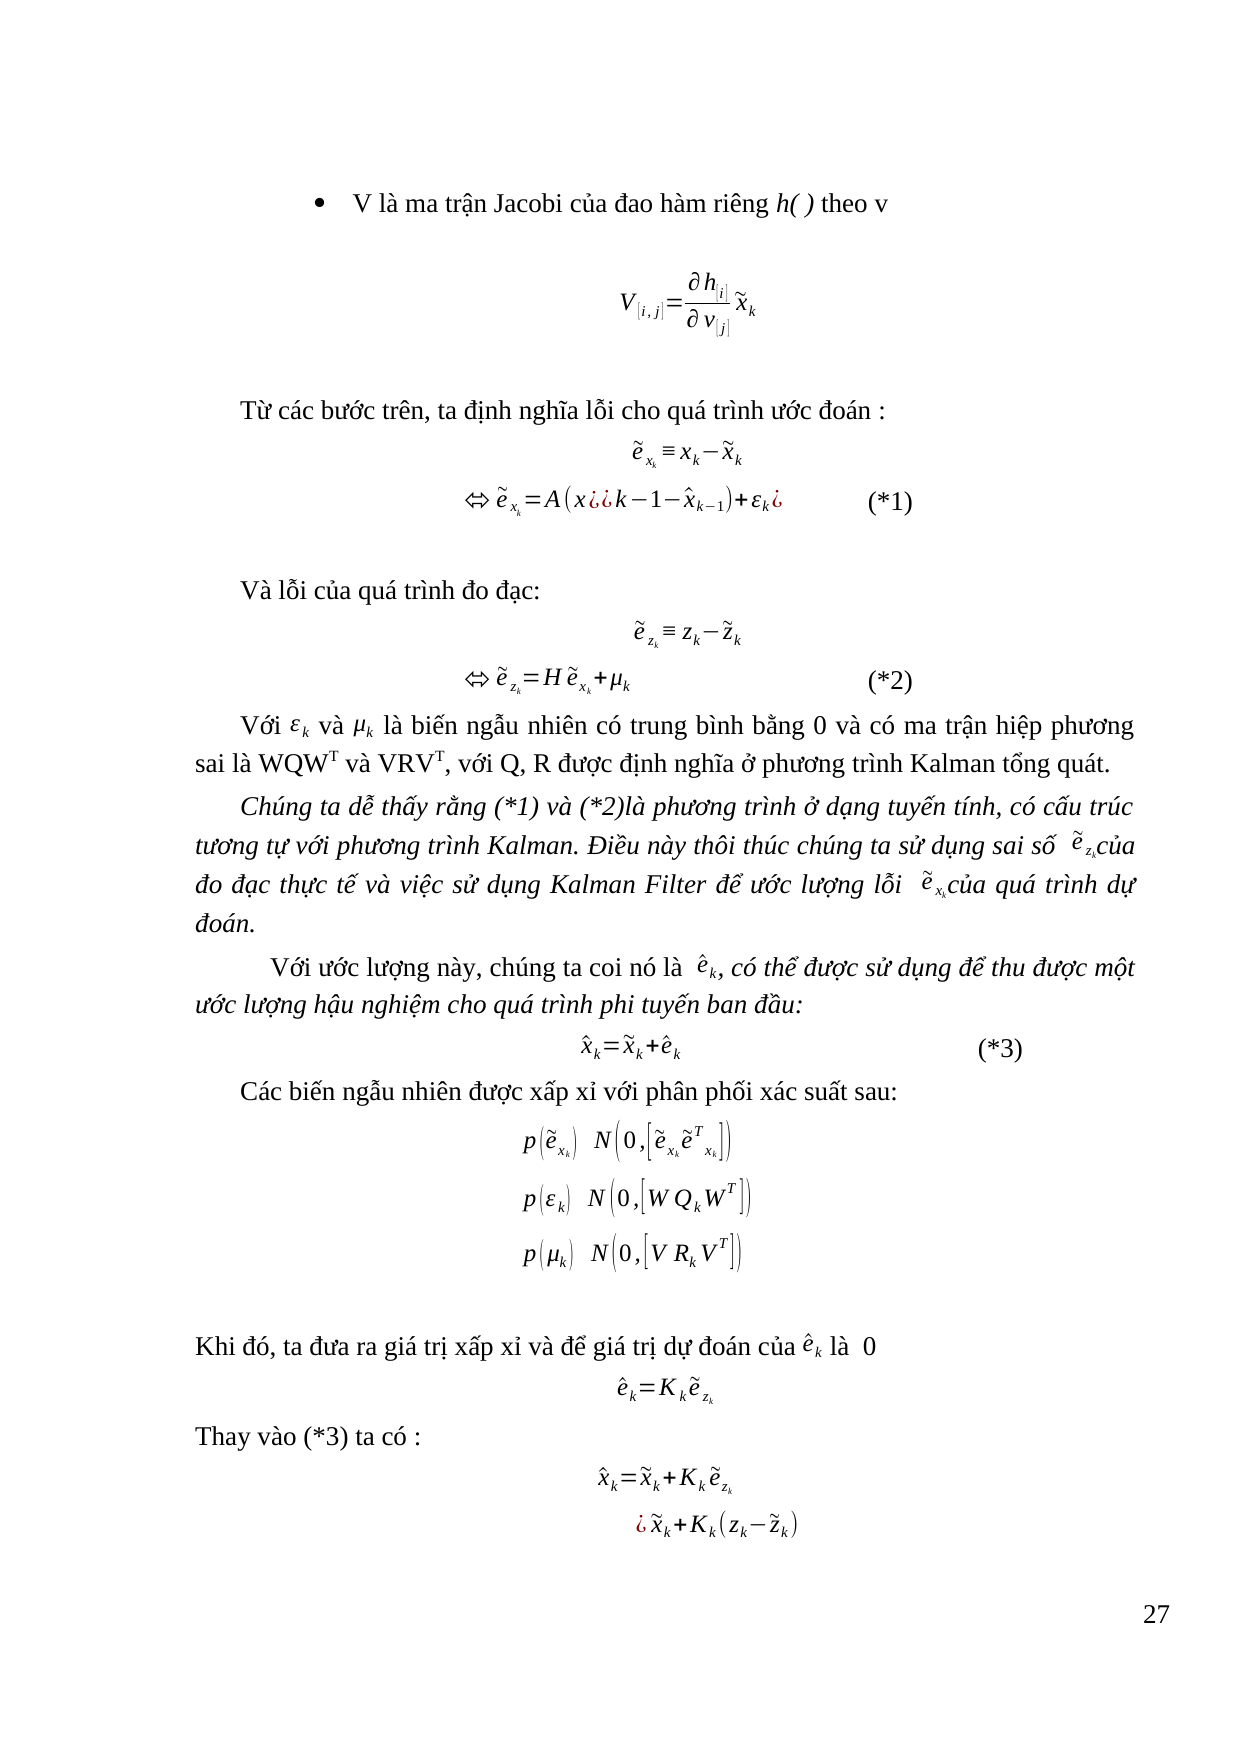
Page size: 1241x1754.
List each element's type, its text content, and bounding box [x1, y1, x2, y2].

text Với và là biến ngẫu nhiên có trung bình bằng 0 và có ma trận hiệp phương sai là WQWT và VRVT, với Q, R được định nghĩa ở phương trình Kalman tổng quát. [195, 709, 1135, 778]
text (*3) [535, 1032, 1135, 1063]
text (*2) [195, 663, 1135, 697]
list V là ma trận Jacobi của đao hàm riêng h( ) theo v [315, 187, 1135, 218]
text Chúng ta dễ thấy rằng (*1) và (*2)là phương trình ở dạng tuyến tính, có cấu trúc tương tự với phương trình Kalman. Điều này thôi thúc chúng ta sử dụng sai số của đo đạc thực tế và việc sử dụng Kalman Filter để ước lượng lỗi của quá trình dự đoán. [195, 790, 1135, 938]
text Với ước lượng này, chúng ta coi nó là , có thể được sử dụng để thu được một ước lượng hậu nghiệm cho quá trình phi tuyến ban đầu: [195, 951, 1135, 1019]
text Và lỗi của quá trình đo đạc: [195, 574, 1135, 605]
text Thay vào (*3) ta có : [195, 1419, 1135, 1451]
text Khi đó, ta đưa ra giá trị xấp xỉ và để giá trị dự đoán của là 0 [195, 1330, 1135, 1361]
text Từ các bước trên, ta định nghĩa lỗi cho quá trình ước đoán : [195, 394, 1135, 425]
text (*1) [195, 484, 1135, 518]
text Các biến ngẫu nhiên được xấp xỉ với phân phối xác suất sau: [195, 1075, 1135, 1107]
